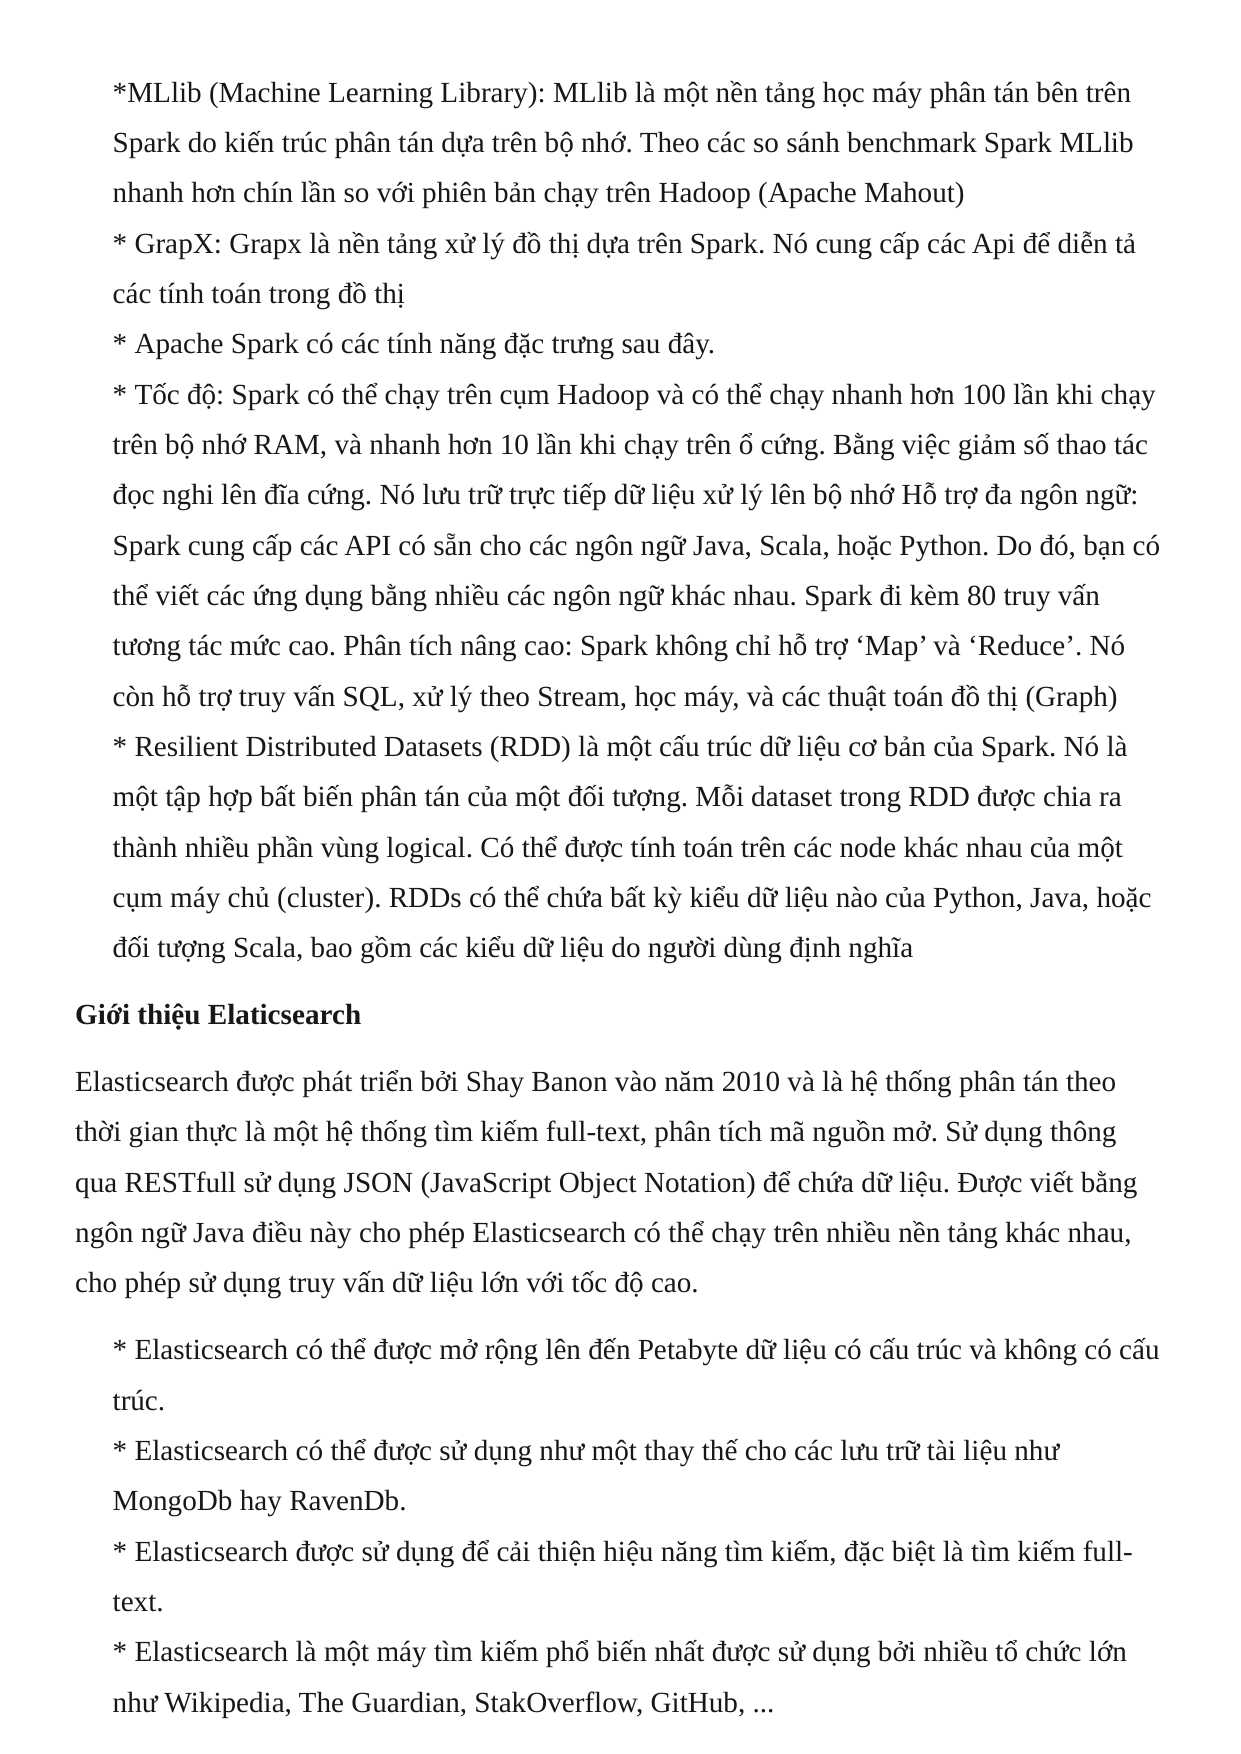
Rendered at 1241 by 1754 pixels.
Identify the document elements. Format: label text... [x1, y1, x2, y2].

list * Elasticsearch là một máy tìm kiếm phổ biến nhất được sử dụng bởi nhiều tổ chức lớn như Wikipedia, The Guardian, StakOverflow, GitHub, ... [112, 1634, 1165, 1718]
list * Tốc độ: Spark có thể chạy trên cụm Hadoop và có thể chạy nhanh hơn 100 lần khi chạy trên bộ nhớ RAM, và nhanh hơn 10 lần khi chạy trên ổ cứng. Bằng việc giảm số thao tác đọc nghi lên đĩa cứng. Nó lưu trữ trực tiếp dữ liệu xử lý lên bộ nhớ Hỗ trợ đa ngôn ngữ: Spark cung cấp các API có sẵn cho các ngôn ngữ Java, Scala, hoặc Python. Do đó, bạn có thể viết các ứng dụng bằng nhiều các ngôn ngữ khác nhau. Spark đi kèm 80 truy vấn tương tác mức cao. Phân tích nâng cao: Spark không chỉ hỗ trợ ‘Map’ và ‘Reduce’. Nó còn hỗ trợ truy vấn SQL, xử lý theo Stream, học máy, và các thuật toán đồ thị (Graph) [112, 377, 1165, 712]
text Giới thiệu Elaticsearch [75, 997, 1165, 1031]
text Elasticsearch được phát triển bởi Shay Banon vào năm 2010 và là hệ thống phân tán theo thời gian thực là một hệ thống tìm kiếm full-text, phân tích mã nguồn mở. Sử dụng thông qua RESTfull sử dụng JSON (JavaScript Object Notation) để chứa dữ liệu. Được viết bằng ngôn ngữ Java điều này cho phép Elasticsearch có thể chạy trên nhiều nền tảng khác nhau, cho phép sử dụng truy vấn dữ liệu lớn với tốc độ cao. [75, 1064, 1165, 1299]
list * Resilient Distributed Datasets (RDD) là một cấu trúc dữ liệu cơ bản của Spark. Nó là một tập hợp bất biến phân tán của một đối tượng. Mỗi dataset trong RDD được chia ra thành nhiều phần vùng logical. Có thể được tính toán trên các node khác nhau của một cụm máy chủ (cluster). RDDs có thể chứa bất kỳ kiểu dữ liệu nào của Python, Java, hoặc đối tượng Scala, bao gồm các kiểu dữ liệu do người dùng định nghĩa [112, 729, 1165, 964]
list * Elasticsearch có thể được sử dụng như một thay thế cho các lưu trữ tài liệu như MongoDb hay RavenDb. [112, 1433, 1165, 1517]
list * GrapX: Grapx là nền tảng xử lý đồ thị dựa trên Spark. Nó cung cấp các Api để diễn tả các tính toán trong đồ thị [112, 226, 1165, 310]
list *MLlib (Machine Learning Library): MLlib là một nền tảng học máy phân tán bên trên Spark do kiến trúc phân tán dựa trên bộ nhớ. Theo các so sánh benchmark Spark MLlib nhanh hơn chín lần so với phiên bản chạy trên Hadoop (Apache Mahout) [112, 75, 1165, 209]
list * Apache Spark có các tính năng đặc trưng sau đây. [112, 327, 1165, 360]
list * Elasticsearch có thể được mở rộng lên đến Petabyte dữ liệu có cấu trúc và không có cấu trúc. [112, 1332, 1165, 1416]
list * Elasticsearch được sử dụng để cải thiện hiệu năng tìm kiếm, đặc biệt là tìm kiếm full-text. [112, 1534, 1165, 1618]
